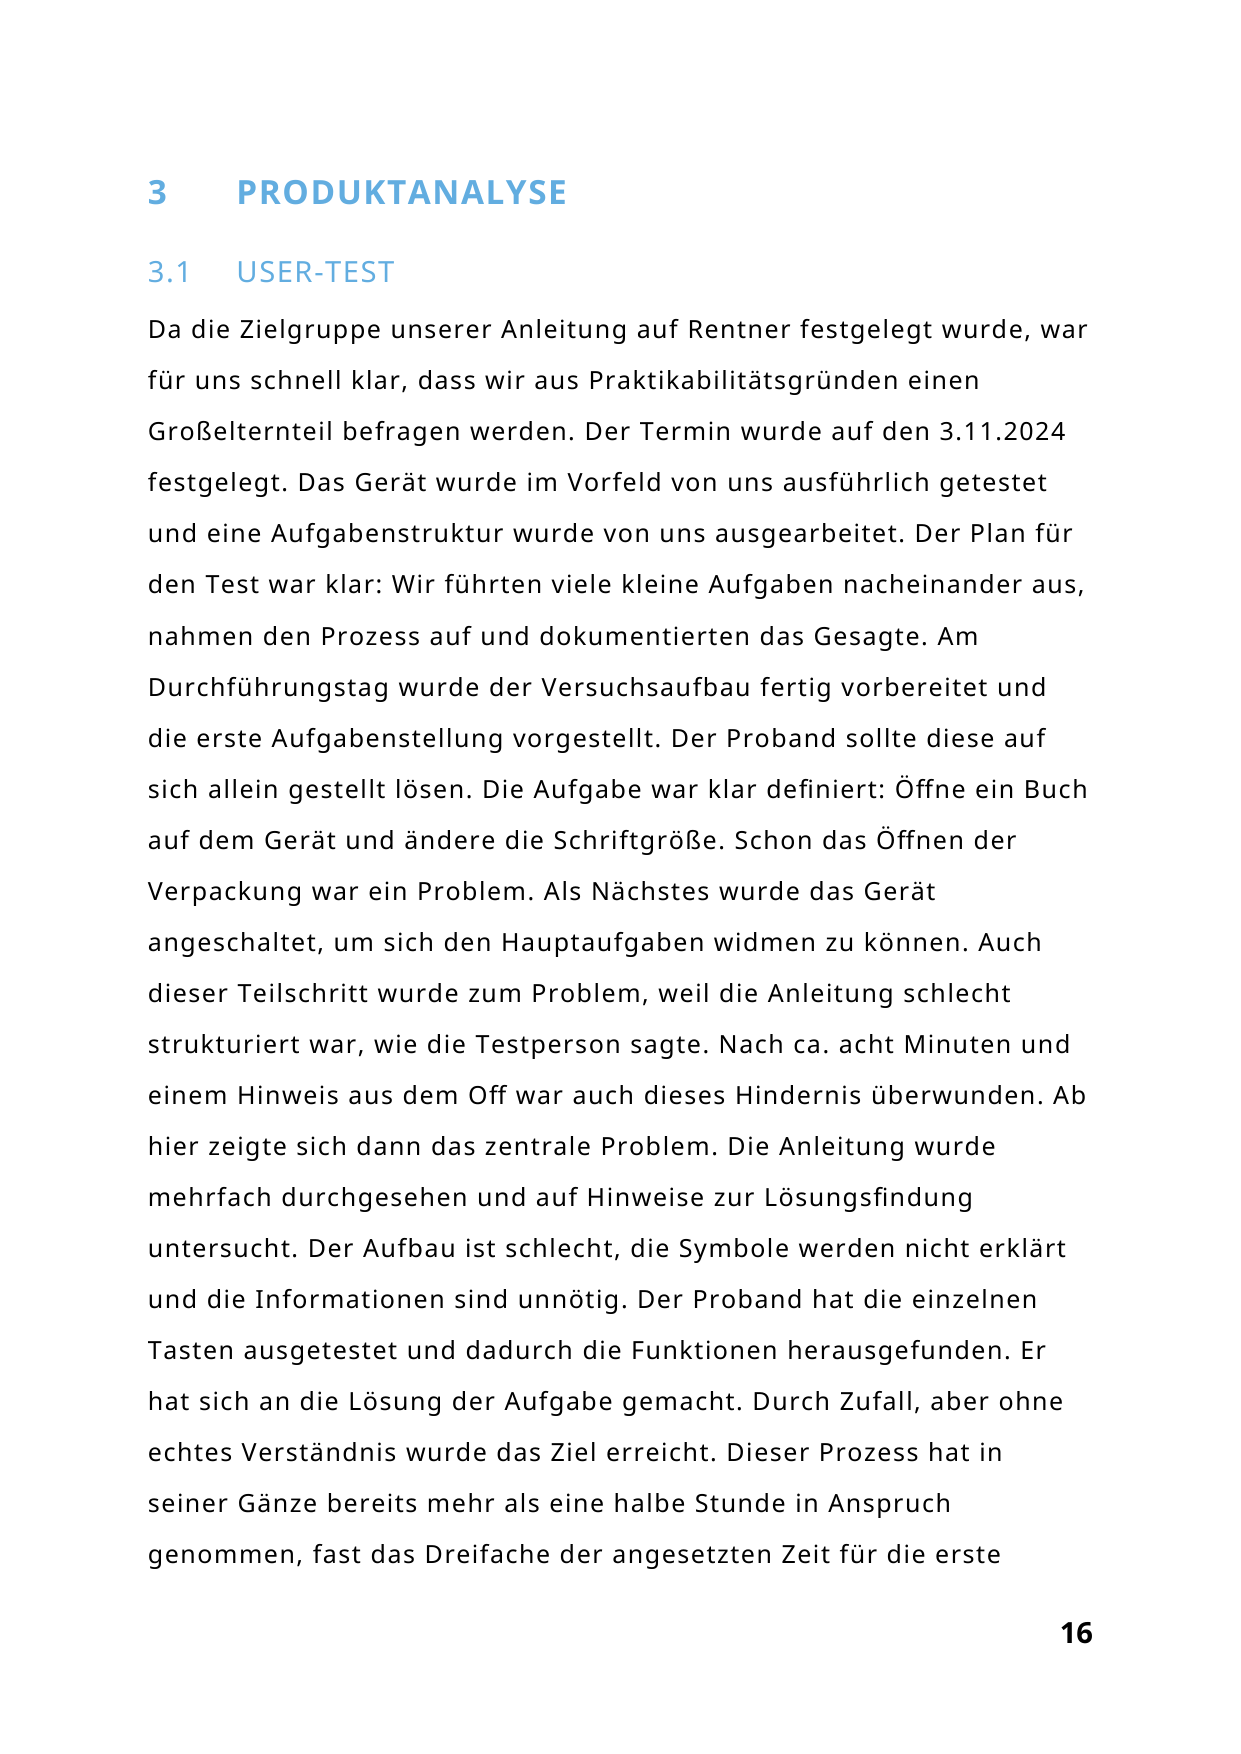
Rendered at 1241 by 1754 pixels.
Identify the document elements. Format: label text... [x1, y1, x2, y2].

text User-Test [148, 251, 1093, 291]
text Produktanalyse [148, 168, 1093, 214]
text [148, 312, 1093, 1571]
